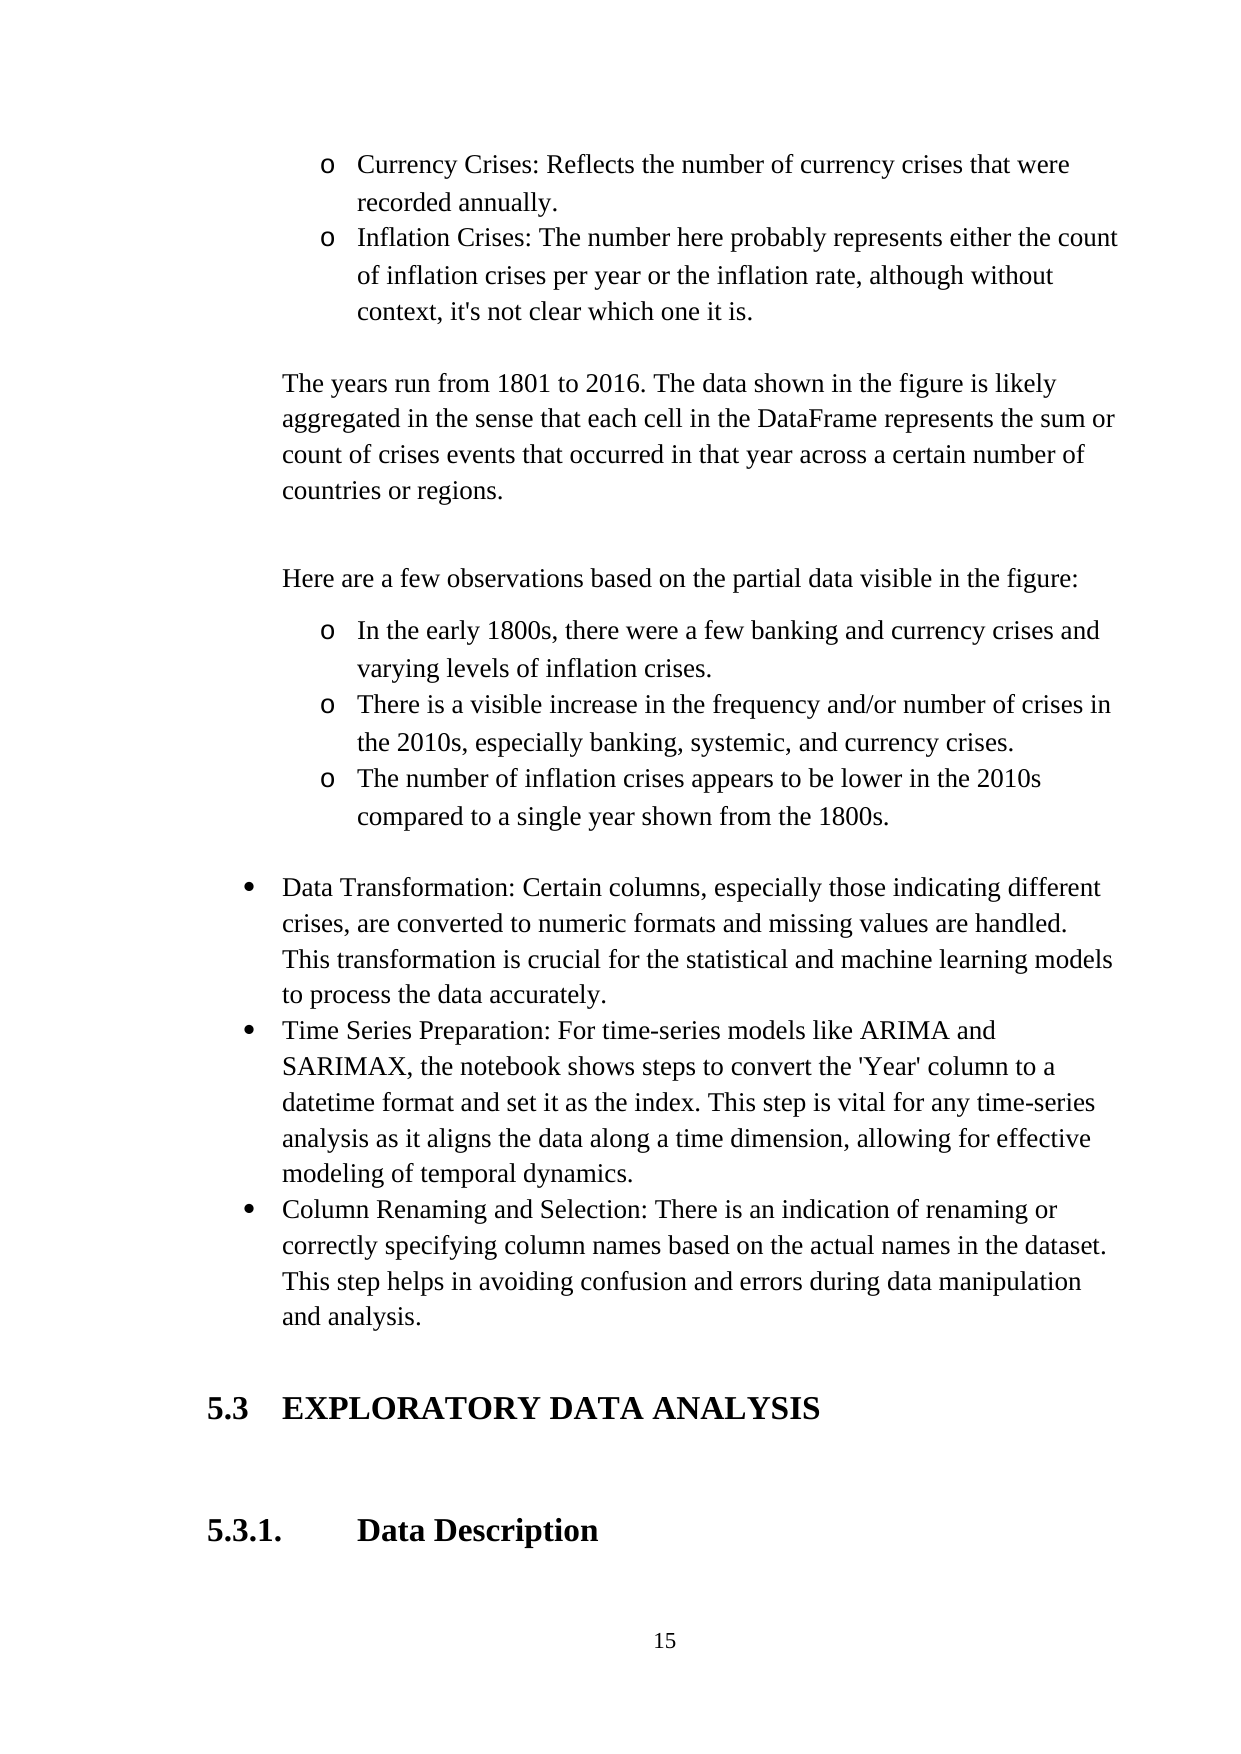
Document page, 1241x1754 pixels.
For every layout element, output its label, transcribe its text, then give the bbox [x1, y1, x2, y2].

text Here are a few observations based on the partial data visible in the figure: [207, 562, 1122, 593]
list Column Renaming and Selection: There is an indication of renaming or correctly specifying column names based on the actual names in the dataset. This step helps in avoiding confusion and errors during data manipulation and analysis. [244, 1193, 1122, 1332]
list Data Transformation: Certain columns, especially those indicating different crises, are converted to numeric formats and missing values are handled. This transformation is crucial for the statistical and machine learning models to process the data accurately. [244, 871, 1122, 1010]
list The years run from 1801 to 2016. The data shown in the figure is likely aggregated in the sense that each cell in the DataFrame represents the sum or count of crises events that occurred in that year across a certain number of countries or regions. [282, 367, 1122, 505]
list Currency Crises: Reflects the number of currency crises that were recorded annually. [319, 148, 1122, 217]
list There is a visible increase in the frequency and/or number of crises in the 2010s, especially banking, systemic, and currency crises. [319, 688, 1122, 757]
list Inflation Crises: The number here probably represents either the count of inflation crises per year or the inflation rate, although without context, it's not clear which one it is. [319, 221, 1122, 326]
text 5.3 EXPLORATORY DATA ANALYSIS [207, 1388, 1122, 1427]
list In the early 1800s, there were a few banking and currency crises and varying levels of inflation crises. [319, 614, 1122, 683]
list Time Series Preparation: For time-series models like ARIMA and SARIMAX, the notebook shows steps to convert the 'Year' column to a datetime format and set it as the index. This step is vital for any time-series analysis as it aligns the data along a time dimension, allowing for effective modeling of temporal dynamics. [244, 1014, 1122, 1188]
text 5.3.1. Data Description [207, 1510, 1122, 1548]
list The number of inflation crises appears to be lower in the 2010s compared to a single year shown from the 1800s. [319, 762, 1122, 831]
